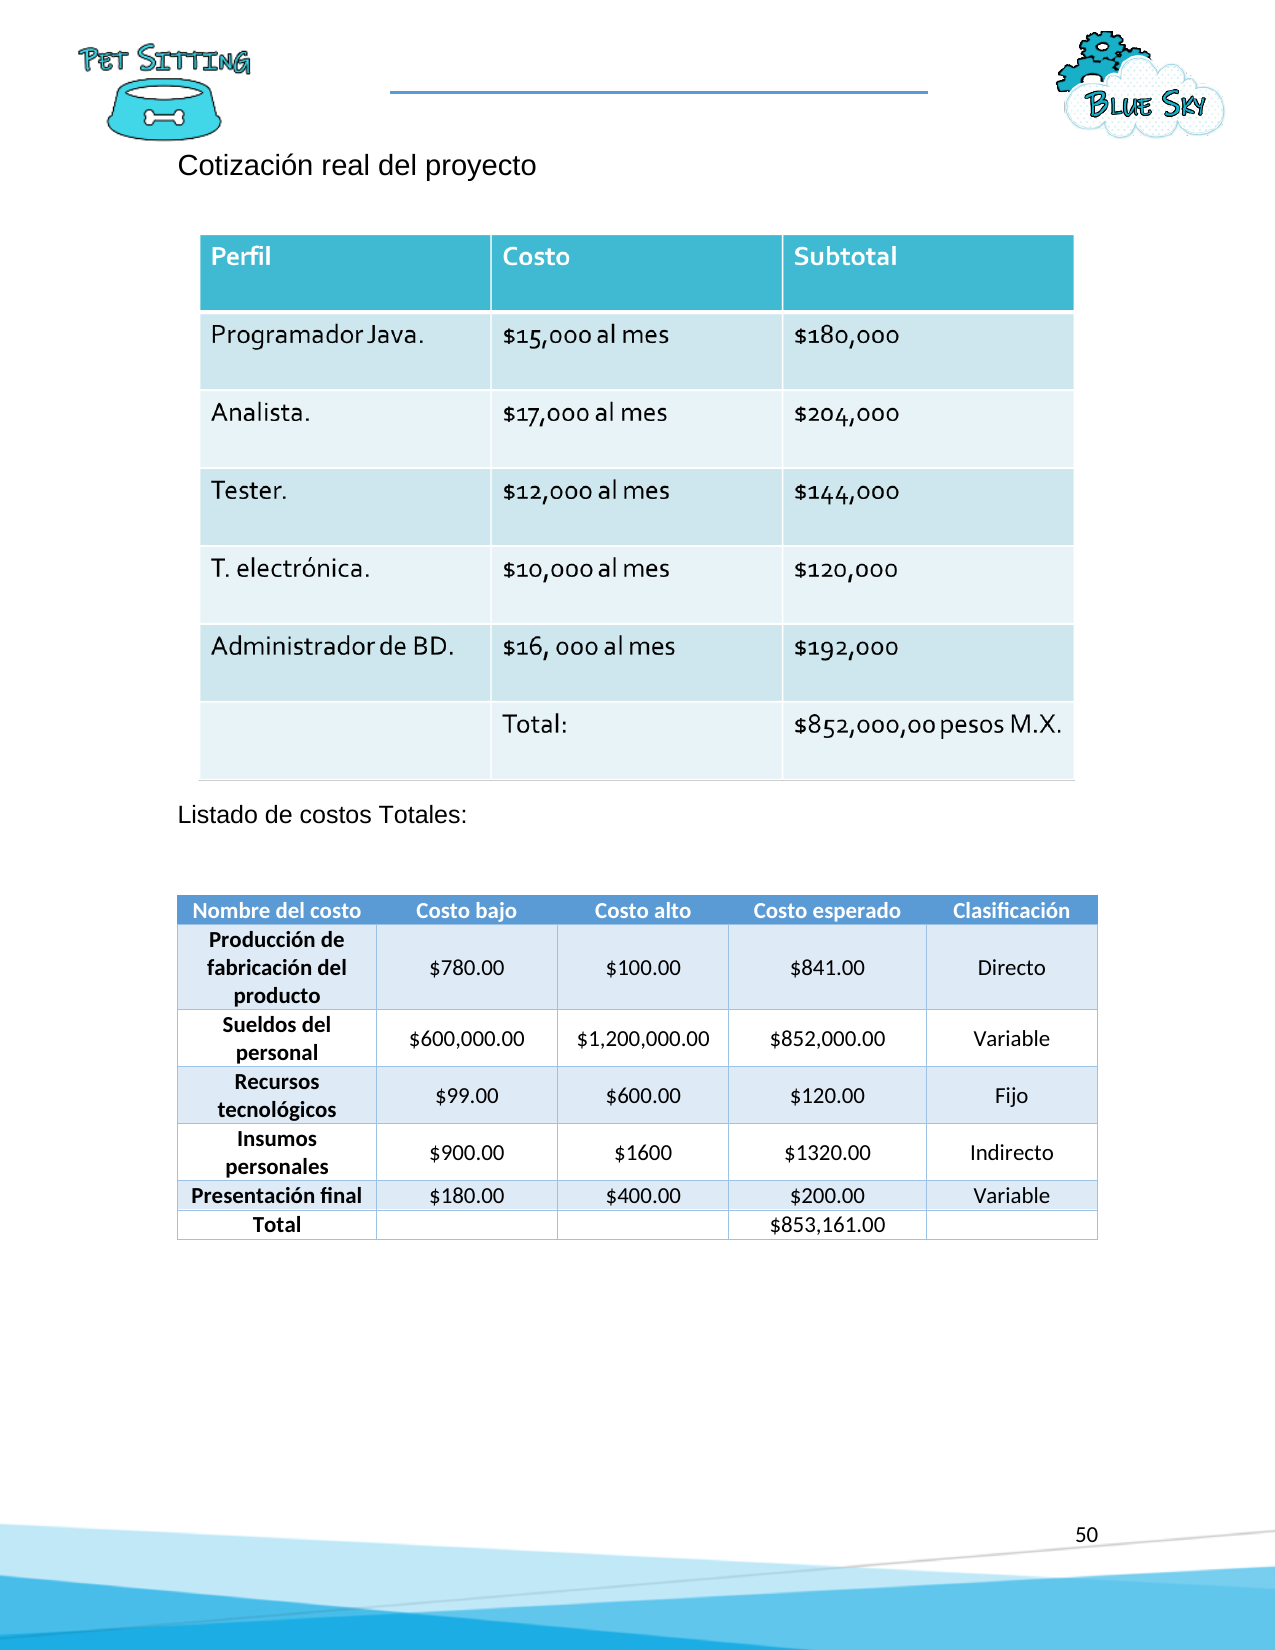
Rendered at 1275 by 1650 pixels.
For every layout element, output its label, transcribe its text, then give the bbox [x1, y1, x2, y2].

subtitle Cotización real del proyecto [177, 148, 1098, 181]
table_header Costo bajo [377, 896, 557, 924]
table_cell $180.00 [377, 1181, 557, 1209]
table_cell Sueldos del personal [178, 1010, 376, 1066]
table_cell $841.00 [729, 925, 926, 1009]
table_cell Presentación final [178, 1181, 376, 1209]
table_cell $852,000.00 [729, 1010, 926, 1066]
table_cell $99.00 [377, 1067, 557, 1123]
table_cell Producción de fabricación del producto [178, 925, 376, 1009]
table_cell $900.00 [377, 1124, 557, 1180]
table_cell Variable [927, 1181, 1097, 1209]
table_cell $600,000.00 [377, 1010, 557, 1066]
table_cell $1600 [558, 1124, 728, 1180]
table_cell $200.00 [729, 1181, 926, 1209]
picture [1050, 31, 1230, 143]
table_cell Indirecto [927, 1124, 1097, 1180]
table_cell Fijo [927, 1067, 1097, 1123]
table_cell $600.00 [558, 1067, 728, 1123]
table_cell $1,200,000.00 [558, 1010, 728, 1066]
table_header Costo esperado [729, 896, 926, 924]
table_cell [558, 1211, 728, 1238]
table_cell Recursos tecnológicos [178, 1067, 376, 1123]
table_cell Directo [927, 925, 1097, 1009]
table_cell [927, 1211, 1097, 1238]
table_cell Variable [927, 1010, 1097, 1066]
text Listado de costos Totales: [177, 799, 1098, 828]
picture [0, 1487, 1275, 1650]
table_cell $780.00 [377, 925, 557, 1009]
table_cell Total [178, 1211, 376, 1238]
table_cell $1320.00 [729, 1124, 926, 1180]
picture [71, 31, 260, 148]
table_cell Insumos personales [178, 1124, 376, 1180]
table_header Clasificación [927, 896, 1097, 924]
table_cell $100.00 [558, 925, 728, 1009]
table_cell $853,161.00 [729, 1211, 926, 1238]
table_cell $400.00 [558, 1181, 728, 1209]
table_header Nombre del costo [178, 896, 376, 924]
picture [198, 230, 1077, 781]
table_header Costo alto [558, 896, 728, 924]
table_cell [377, 1211, 557, 1238]
table_cell $120.00 [729, 1067, 926, 1123]
